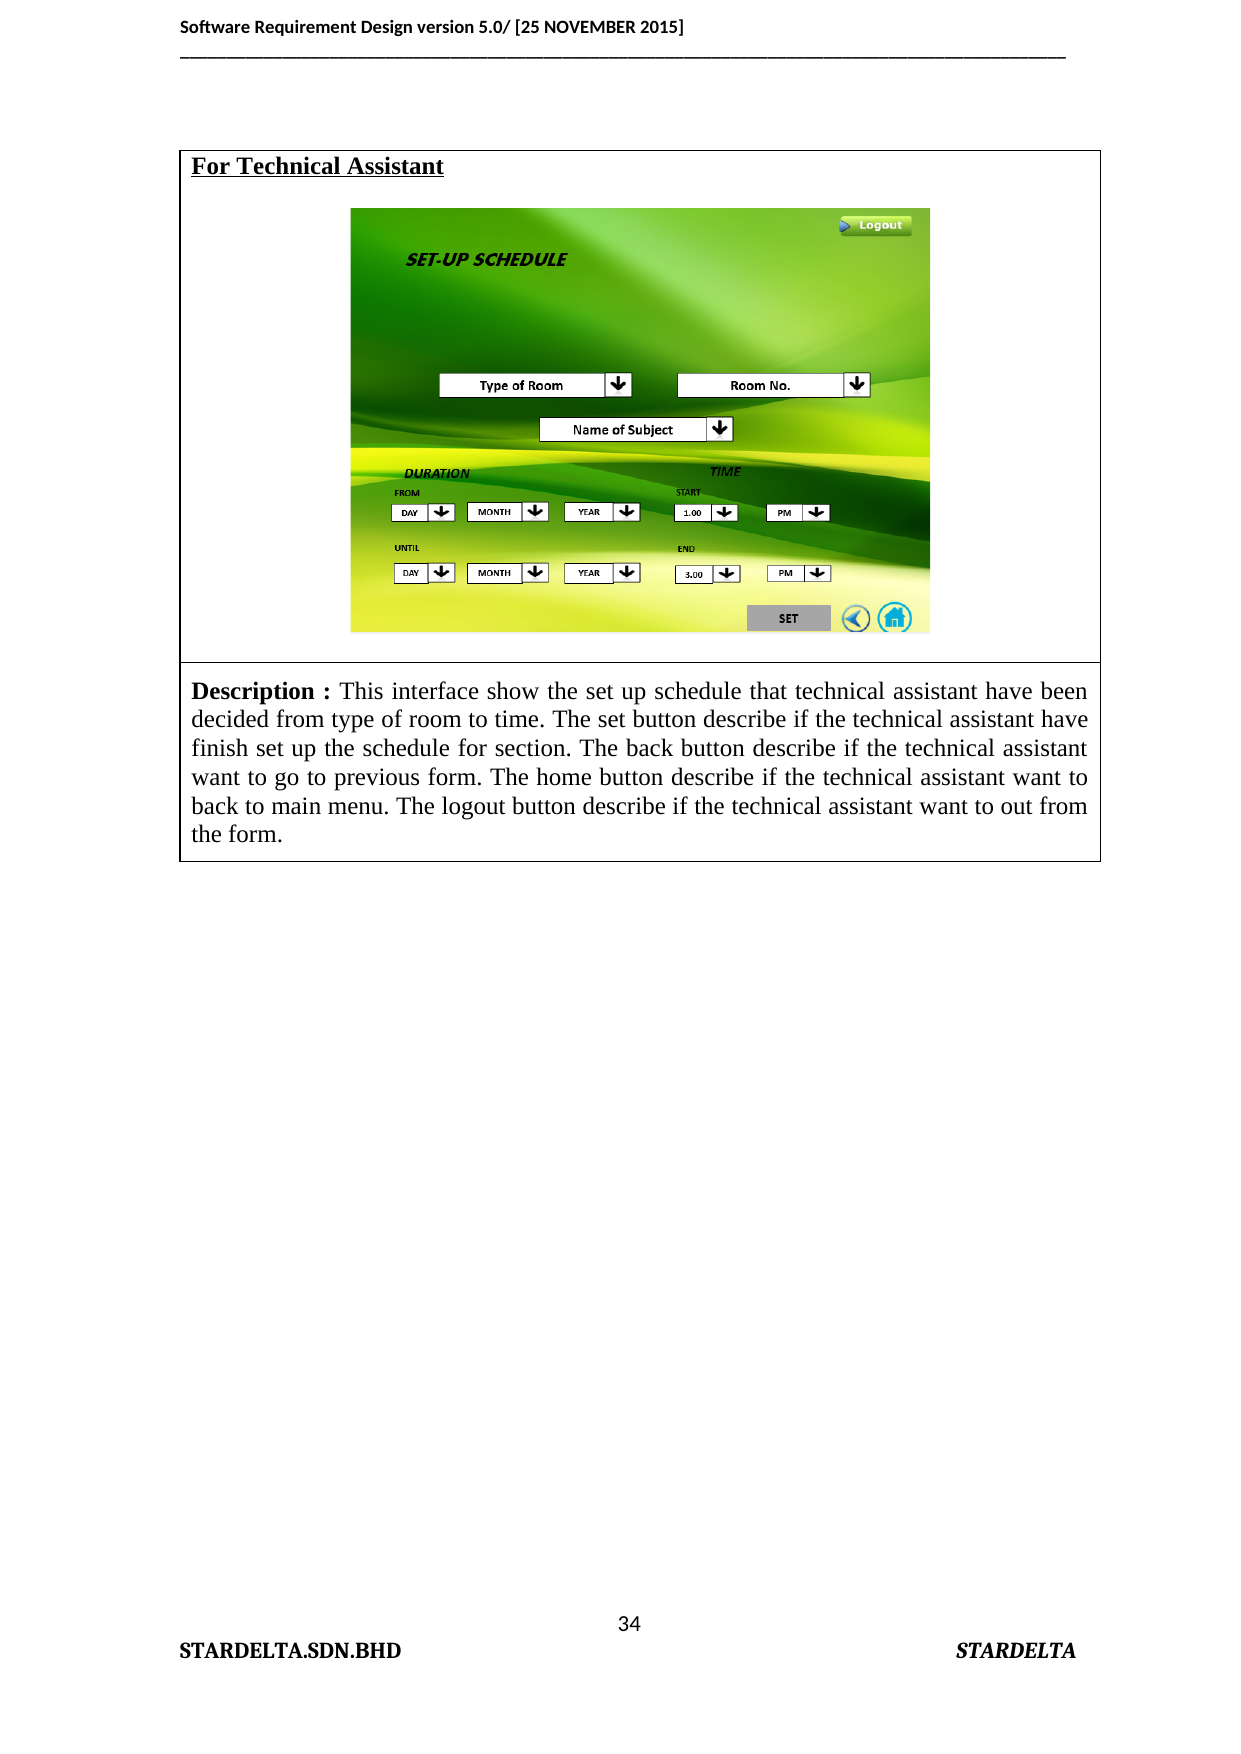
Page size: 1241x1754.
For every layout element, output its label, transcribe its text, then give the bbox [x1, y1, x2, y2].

picture [350, 208, 931, 634]
table_cell Description : This interface show the set up schedule that technical assistant have been decided from type of room to time. The set button describe if the technical assistant have finish set up the schedule for section. The back button describe if the technical assistant want to go to previous form. The home button describe if the technical assistant want to back to main menu. The logout button describe if the technical assistant want to out from the form. [181, 663, 1100, 861]
table_header For Technical Assistant [181, 151, 1100, 662]
